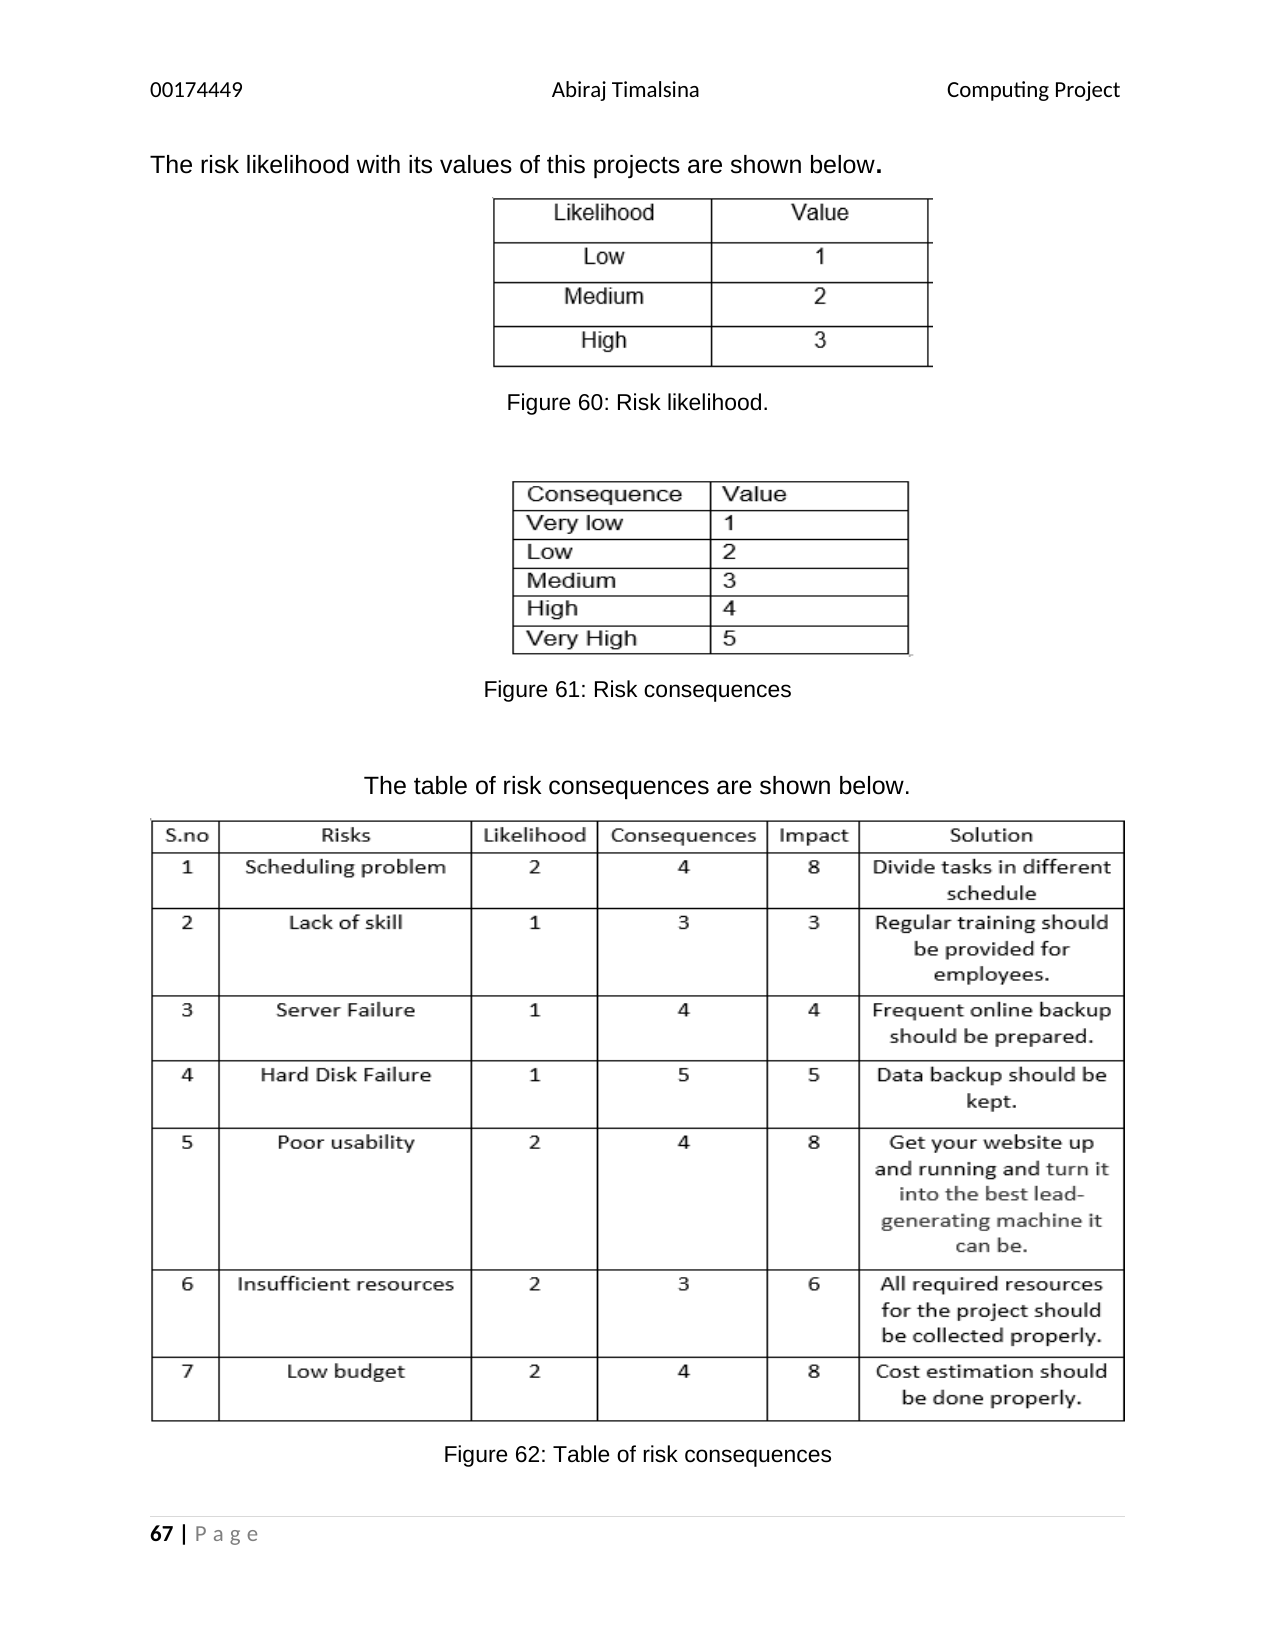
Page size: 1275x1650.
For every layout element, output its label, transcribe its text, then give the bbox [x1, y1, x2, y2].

text The risk likelihood with its values of this projects are shown below. [150, 150, 1125, 179]
picture [511, 481, 914, 657]
picture [150, 818, 1125, 1423]
text Figure 60: Risk likelihood. [150, 389, 1125, 415]
text The table of risk consequences are shown below. [150, 771, 1125, 799]
text Figure 61: Risk consequences [150, 676, 1125, 702]
text Figure 62: Table of risk consequences [150, 1441, 1125, 1467]
picture [492, 197, 933, 370]
